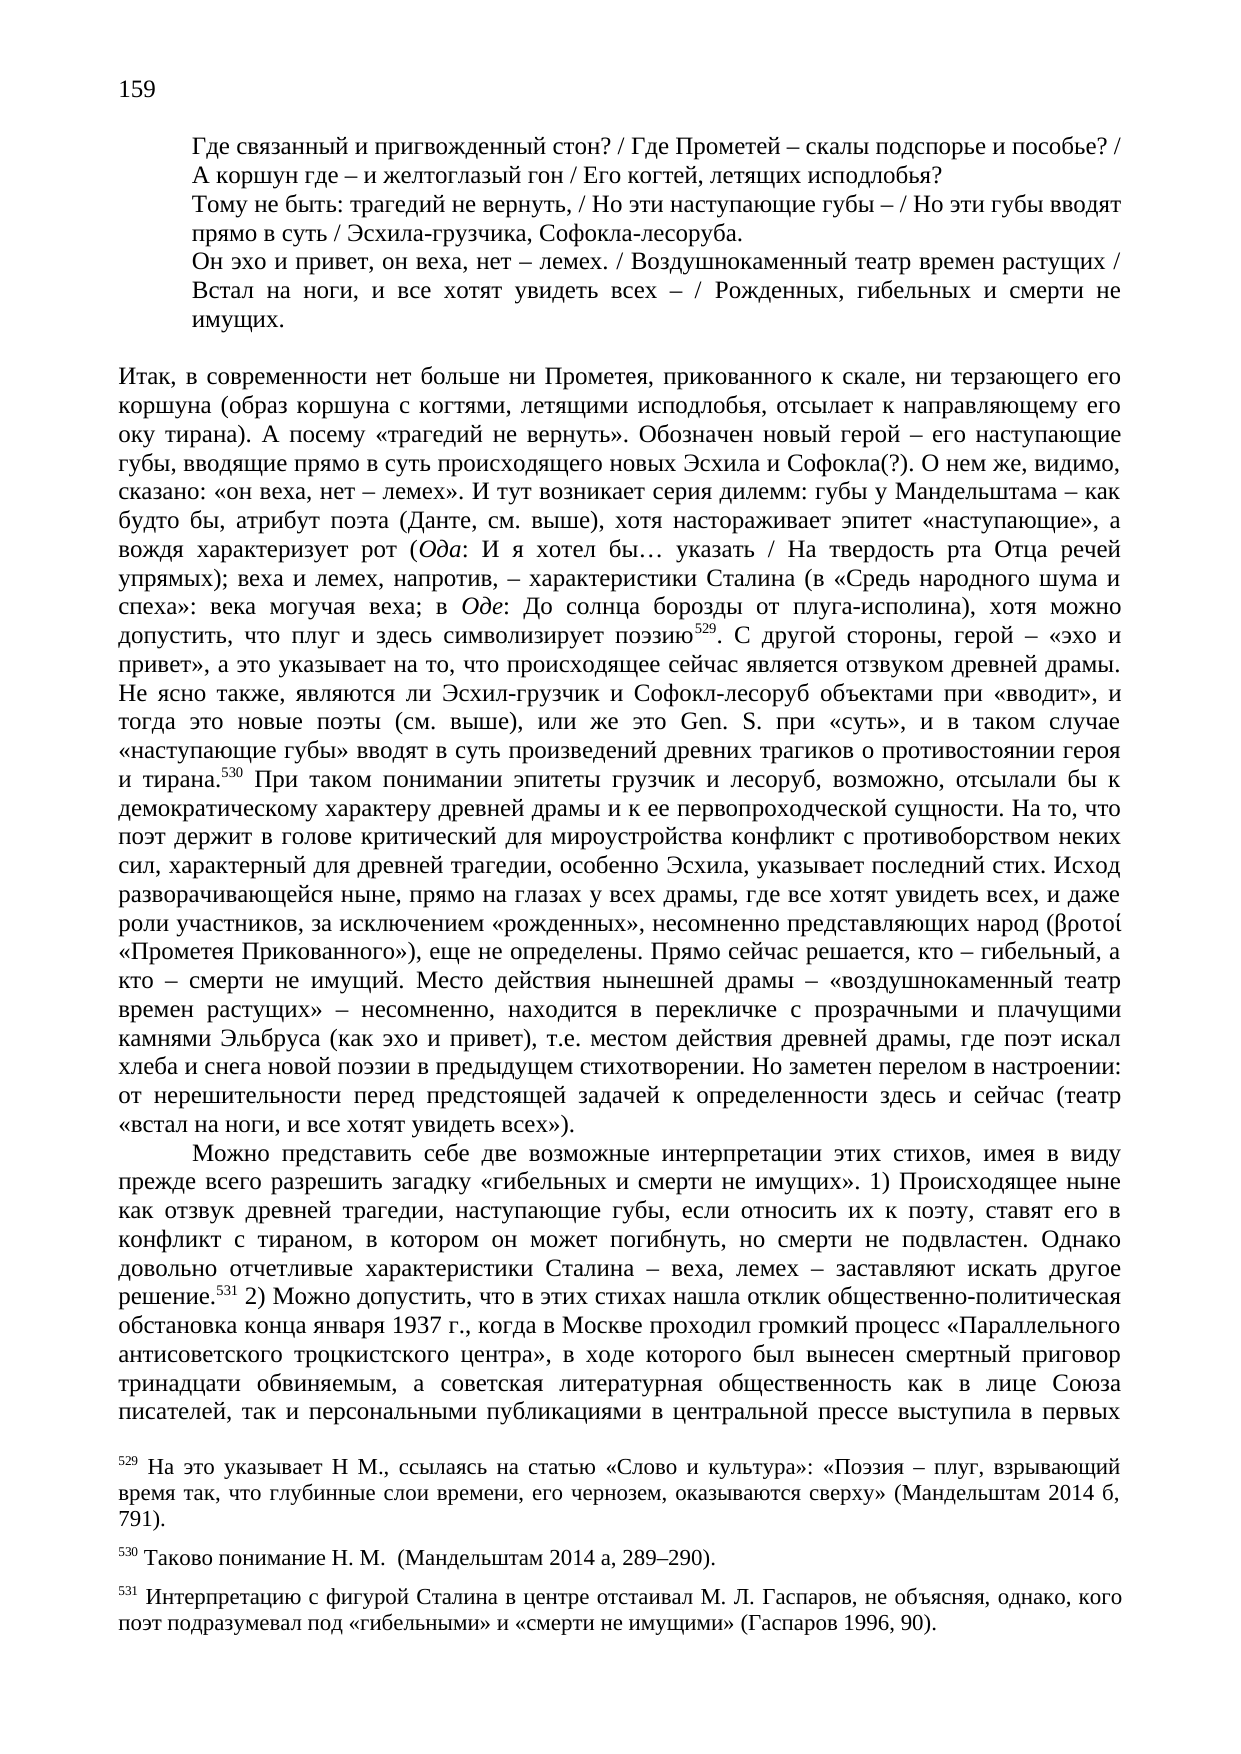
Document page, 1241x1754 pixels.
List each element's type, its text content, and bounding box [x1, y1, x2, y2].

text Где связанный и пригвожденный стон? / Где Прометей – скалы подспорье и пособье? / А коршун где – и желтоглазый гон / Его когтей, летящих исподлобья? [192, 131, 1122, 189]
text Тому не быть: трагедий не вернуть, / Но эти наступающие губы – / Но эти губы вводят прямо в суть / Эсхила-грузчика, Софокла-лесоруба. [192, 189, 1122, 246]
text Итак, в современности нет больше ни Прометея, прикованного к скале, ни терзающего его коршуна (образ коршуна с когтями, летящими исподлобья, отсылает к направляющему его оку тирана). А посему «трагедий не вернуть». Обозначен новый герой – его наступающие губы, вводящие прямо в суть происходящего новых Эсхила и Софокла(?). О нем же, видимо, сказано: «он веха, нет – лемех». И тут возникает серия дилемм: губы у Мандельштама – как будто бы, атрибут поэта (Данте, см. выше), хотя настораживает эпитет «наступающие», а вождя характеризует рот (Ода: И я хотел бы… указать / На твердость рта Отца речей упрямых); веха и лемех, напротив, – характеристики Сталина (в «Средь народного шума и спеха»: века могучая веха; в Оде: До солнца борозды от плуга-исполина), хотя можно допустить, что плуг и здесь символизирует поэзию. С другой стороны, герой – «эхо и привет», а это указывает на то, что происходящее сейчас является отзвуком древней драмы. Не ясно также, являются ли Эсхил-грузчик и Софокл-лесоруб объектами при «вводит», и тогда это новые поэты (см. выше), или же это Gen. S. при «суть», и в таком случае «наступающие губы» вводят в суть произведений древних трагиков о противостоянии героя и тирана. При таком понимании эпитеты грузчик и лесоруб, возможно, отсылали бы к демократическому характеру древней драмы и к ее первопроходческой сущности. На то, что поэт держит в голове критический для мироустройства конфликт с противоборством неких сил, характерный для древней трагедии, особенно Эсхила, указывает последний стих. Исход разворачивающейся ныне, прямо на глазах у всех драмы, где все хотят увидеть всех, и даже роли участников, за исключением «рожденных», несомненно представляющих народ (βροτοί «Прометея Прикованного»), еще не определены. Прямо сейчас решается, кто – гибельный, а кто – смерти не имущий. Место действия нынешней драмы – «воздушнокаменный театр времен растущих» – несомненно, находится в перекличке с прозрачными и плачущими камнями Эльбруса (как эхо и привет), т.е. местом действия древней драмы, где поэт искал хлеба и снега новой поэзии в предыдущем стихотворении. Но заметен перелом в настроении: от нерешительности перед предстоящей задачей к определенности здесь и сейчас (театр «встал на ноги, и все хотят увидеть всех»). [118, 361, 1122, 1138]
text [118, 1138, 1122, 1425]
text Он эхо и привет, он веха, нет – лемех. / Воздушнокаменный театр времен растущих / Встал на ноги, и все хотят увидеть всех – / Рожденных, гибельных и смерти не имущих. [192, 246, 1122, 333]
